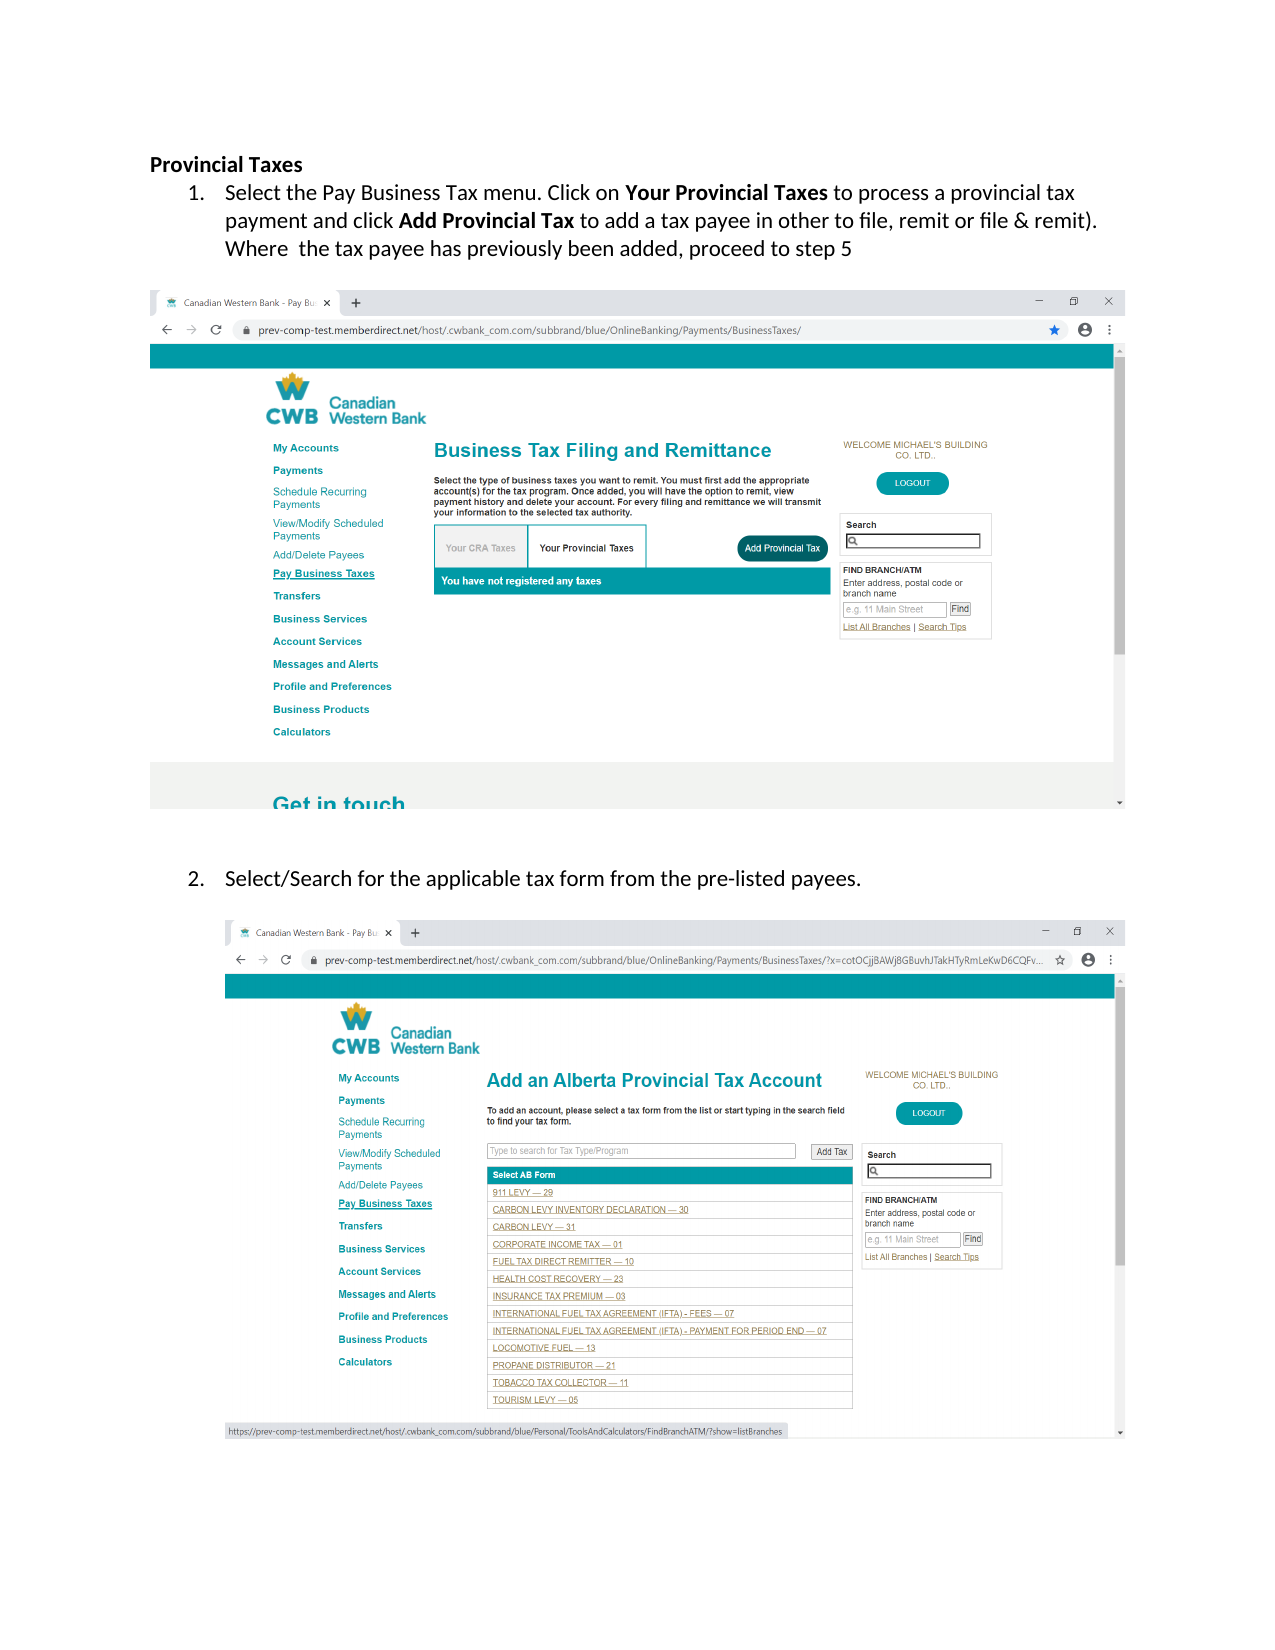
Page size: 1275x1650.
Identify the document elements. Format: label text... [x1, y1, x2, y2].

picture [225, 920, 1125, 1439]
list Select the Pay Business Tax menu. Click on Your Provincial Taxes to process a provincial tax payment and click Add Provincial Tax to add a tax payee in other to file, remit or file & remit). Where the tax payee has previously been added, proceed to step 5 [187, 178, 1125, 262]
list Select/Search for the applicable tax form from the pre-listed payees. [187, 864, 1125, 892]
picture [150, 290, 1125, 809]
text Provincial Taxes [150, 150, 1125, 178]
